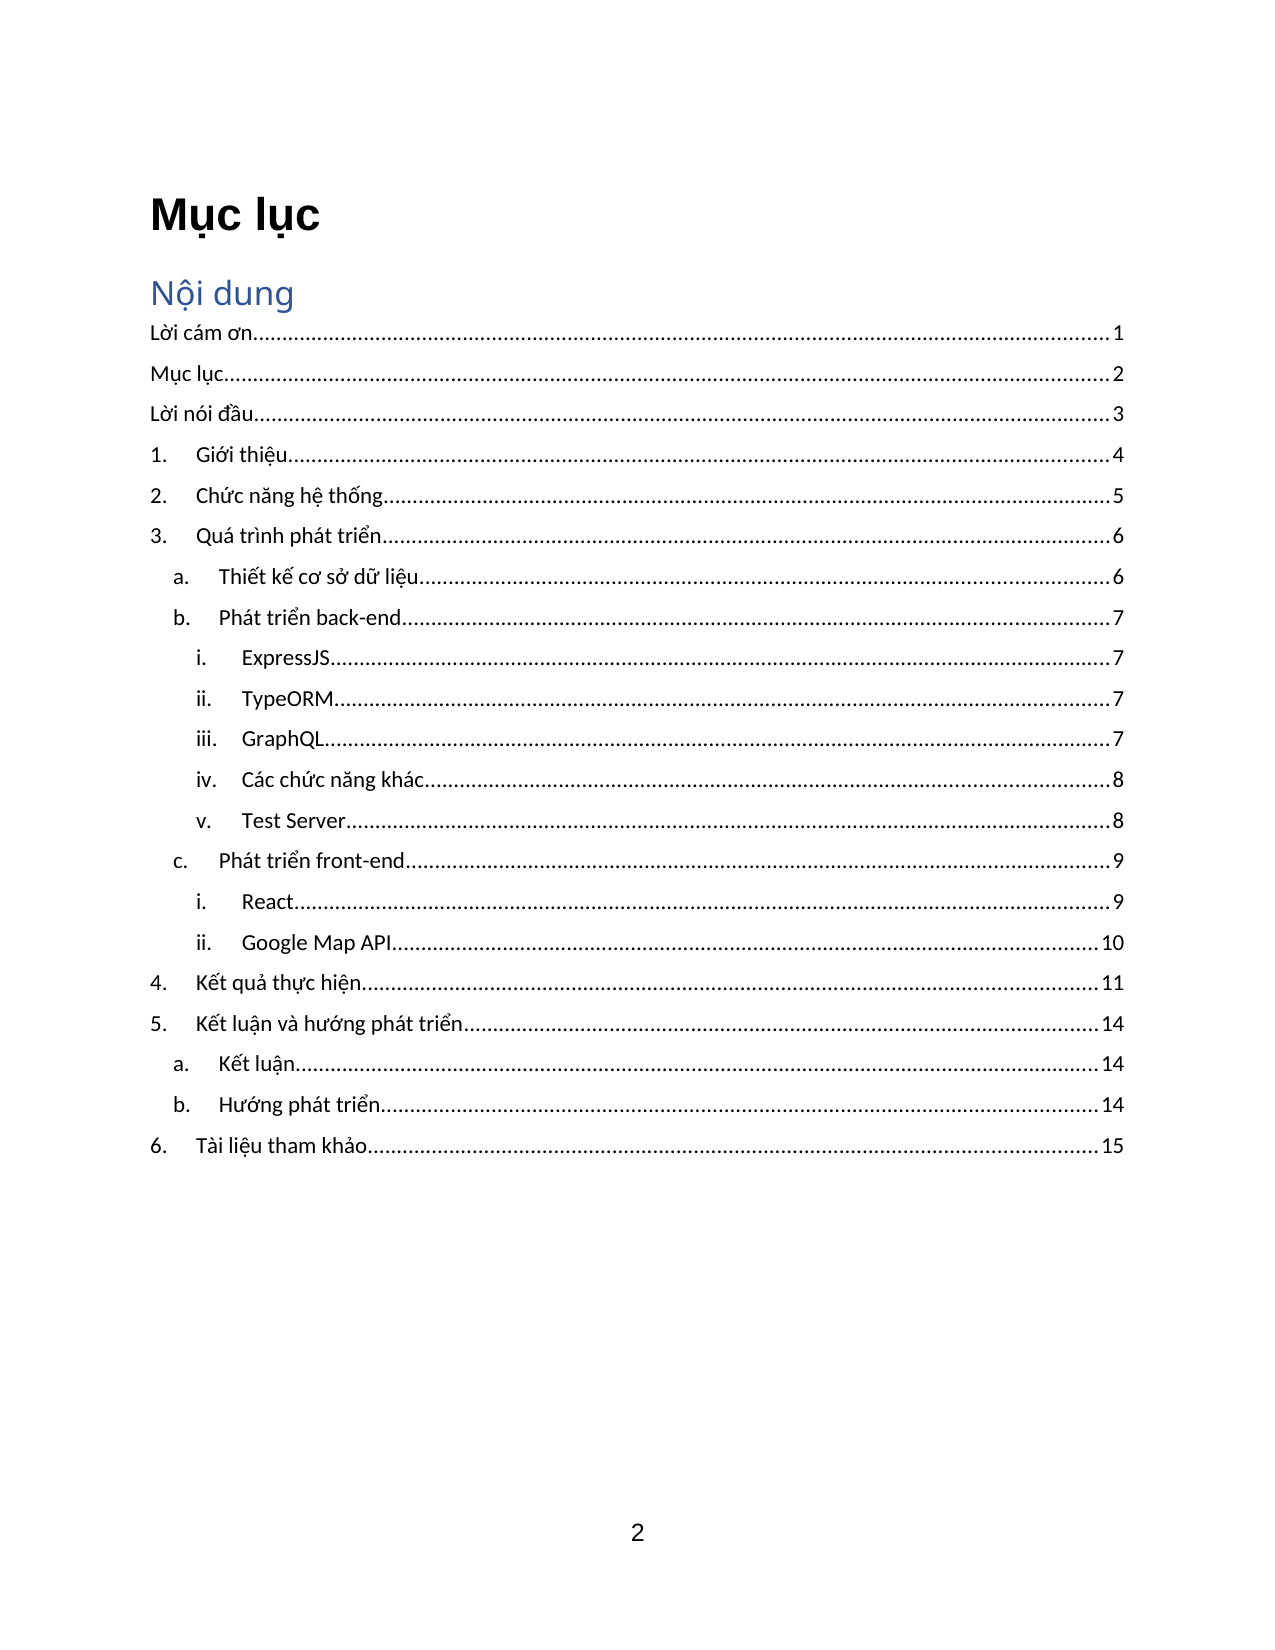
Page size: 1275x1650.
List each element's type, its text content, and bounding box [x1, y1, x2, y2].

subtitle Mục lục [150, 187, 1125, 240]
